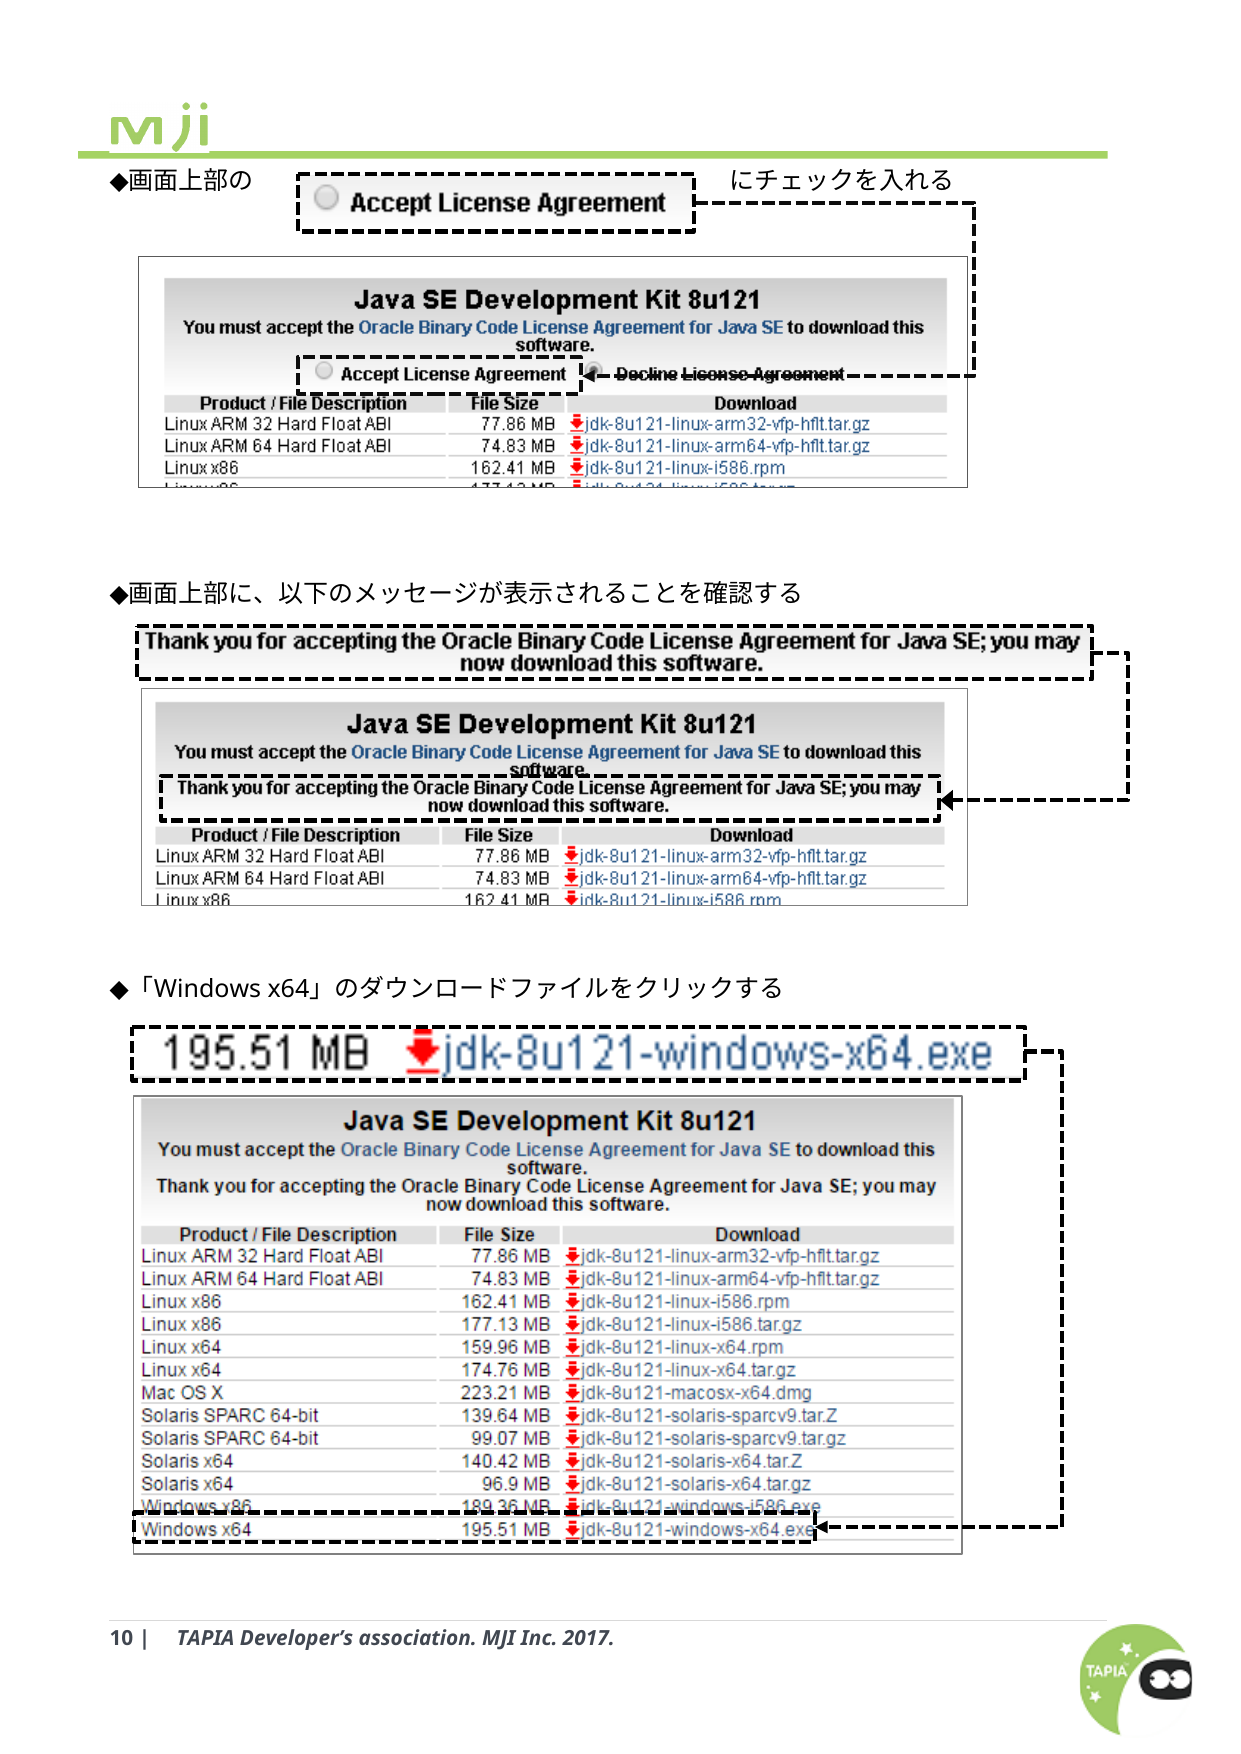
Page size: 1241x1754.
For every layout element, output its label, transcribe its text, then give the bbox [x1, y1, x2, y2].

text ◆画面上部の にチェックを入れる [109, 153, 1107, 199]
picture [134, 1097, 961, 1553]
picture [300, 175, 692, 230]
picture [134, 1029, 1024, 1079]
picture [139, 257, 967, 487]
text ◆「Windows x64」のダウンロードファイルをクリックする [109, 961, 1107, 1006]
picture [109, 102, 210, 153]
picture [138, 628, 1091, 678]
picture [142, 689, 967, 905]
text ◆画面上部に、以下のメッセージが表示されることを確認する [109, 566, 1107, 611]
picture [1079, 1624, 1193, 1738]
